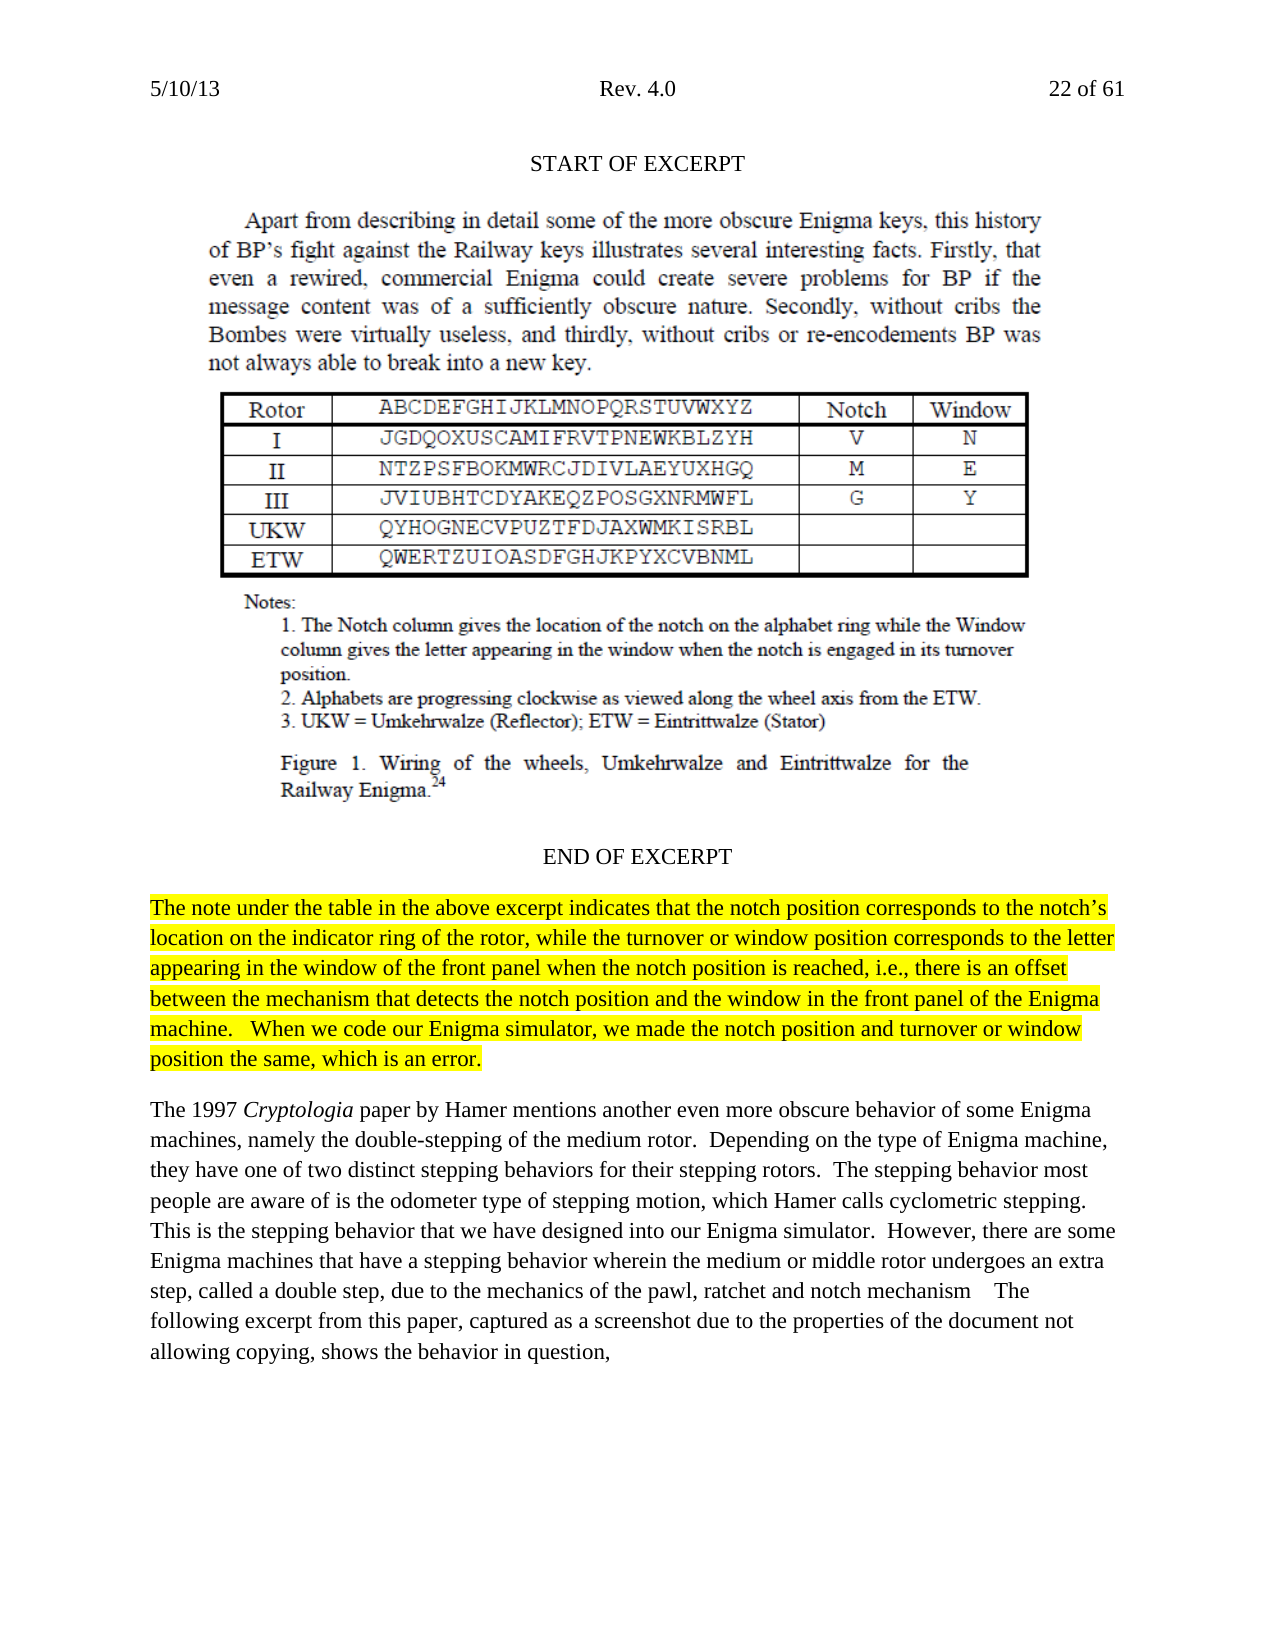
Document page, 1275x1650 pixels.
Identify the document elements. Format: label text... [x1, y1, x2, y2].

text START OF EXCERPT [150, 150, 1125, 176]
text The note under the table in the above excerpt indicates that the notch position corresponds to the notch’s location on the indicator ring of the rotor, while the turnover or window position corresponds to the letter appearing in the window of the front panel when the notch position is reached, i.e., there is an offset between the mechanism that detects the notch position and the window in the front panel of the Enigma machine. When we code our Enigma simulator, we made the notch position and turnover or window position the same, which is an error. [150, 894, 1125, 1071]
text END OF EXCERPT [150, 843, 1125, 869]
text The 1997 Cryptologia paper by Hamer mentions another even more obscure behavior of some Enigma machines, namely the double-stepping of the medium rotor. Depending on the type of Enigma machine, they have one of two distinct stepping behaviors for their stepping rotors. The stepping behavior most people are aware of is the odometer type of stepping motion, which Hamer calls cyclometric stepping. This is the stepping behavior that we have designed into our Enigma simulator. However, there are some Enigma machines that have a stepping behavior wherein the medium or middle rotor undergoes an extra step, called a double step, due to the mechanics of the pawl, ratchet and notch mechanism The following excerpt from this paper, captured as a screenshot due to the properties of the document not allowing copying, shows the behavior in question, [150, 1096, 1125, 1364]
